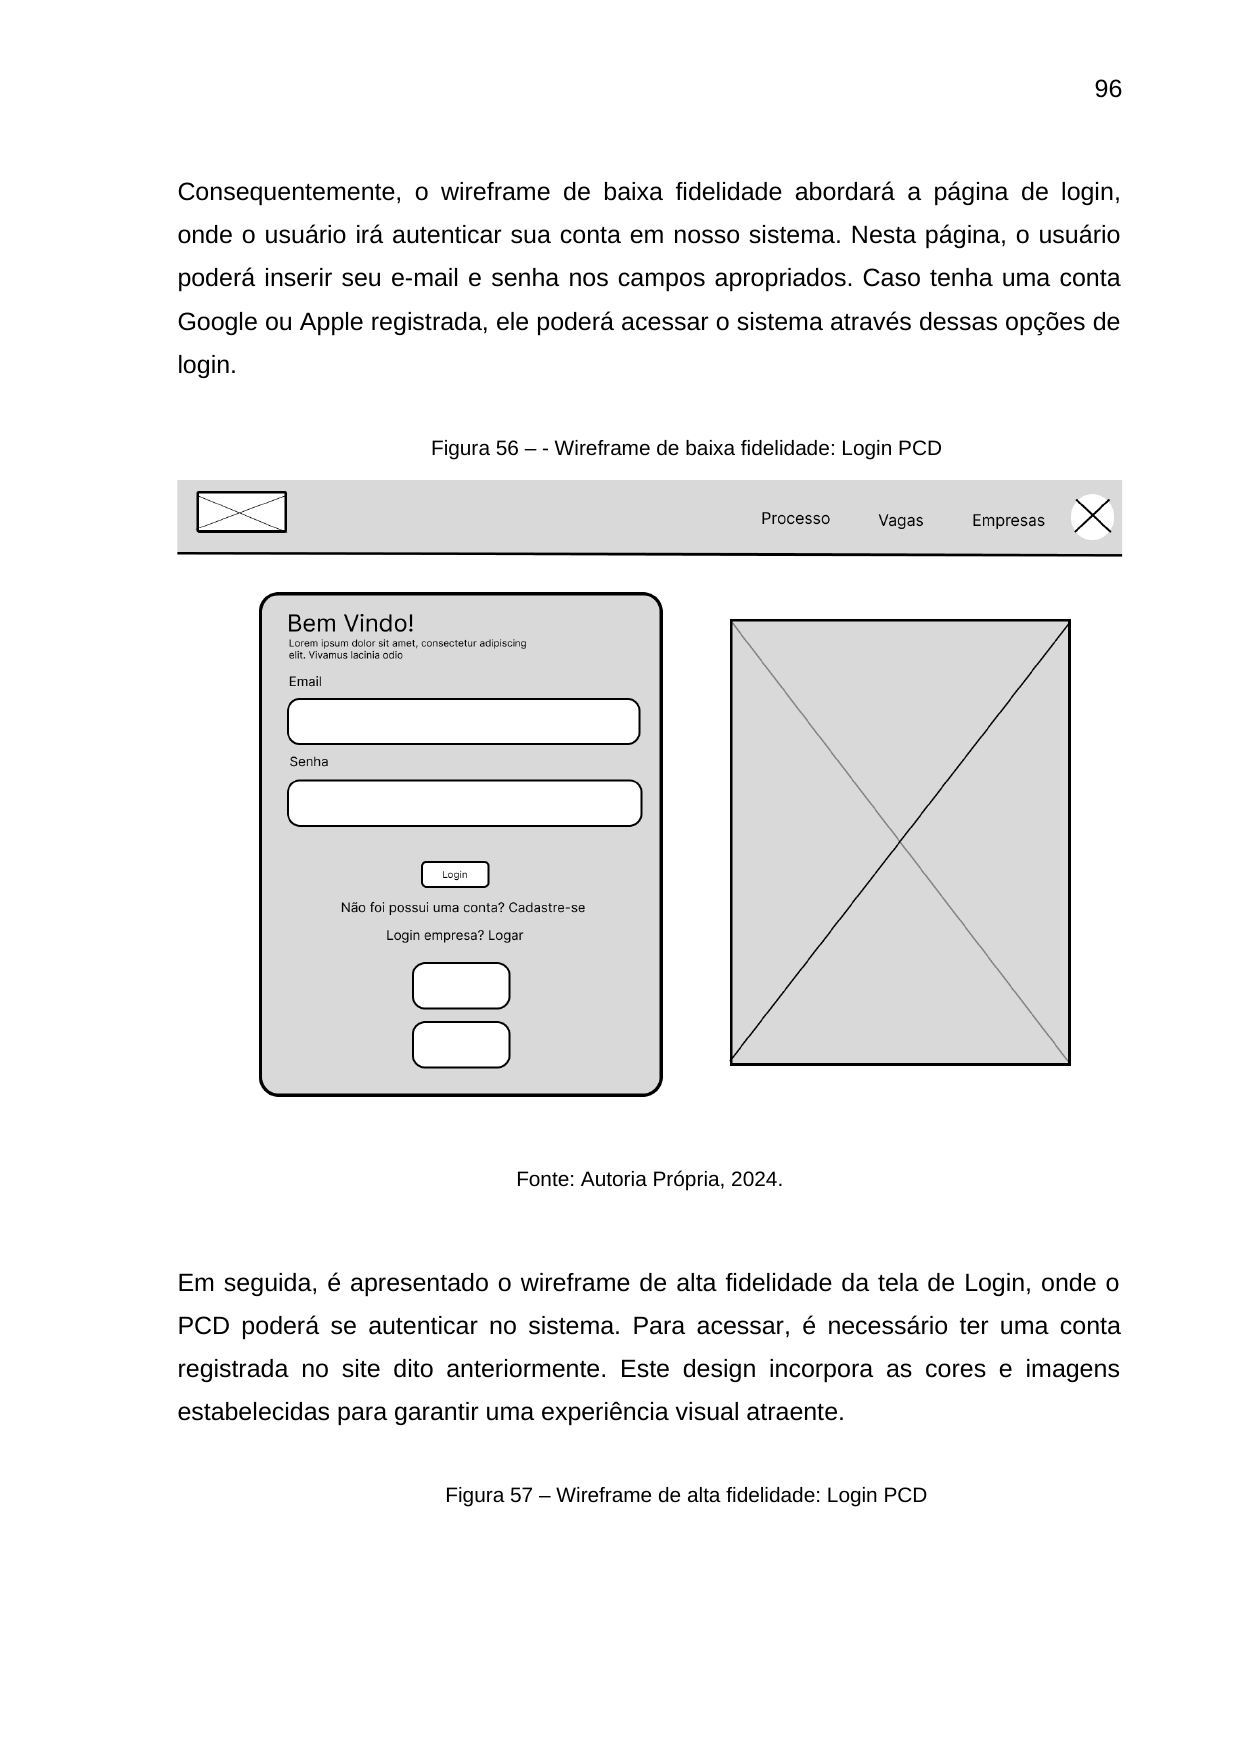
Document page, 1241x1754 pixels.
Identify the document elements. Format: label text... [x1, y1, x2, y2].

text Figura 56 – - Wireframe de baixa fidelidade: Login PCD [177, 436, 1122, 460]
text Figura 57 – Wireframe de alta fidelidade: Login PCD [177, 1483, 1122, 1507]
picture [177, 480, 1123, 1153]
text Consequentemente, o wireframe de baixa fidelidade abordará a página de login, onde o usuário irá autenticar sua conta em nosso sistema. Nesta página, o usuário poderá inserir seu e-mail e senha nos campos apropriados. Caso tenha uma conta Google ou Apple registrada, ele poderá acessar o sistema através dessas opções de login. [177, 177, 1122, 378]
text Fonte: Autoria Própria, 2024. [177, 1167, 1122, 1191]
text Em seguida, é apresentado o wireframe de alta fidelidade da tela de Login, onde o PCD poderá se autenticar no sistema. Para acessar, é necessário ter uma conta registrada no site dito anteriormente. Este design incorpora as cores e imagens estabelecidas para garantir uma experiência visual atraente. [177, 1268, 1122, 1426]
